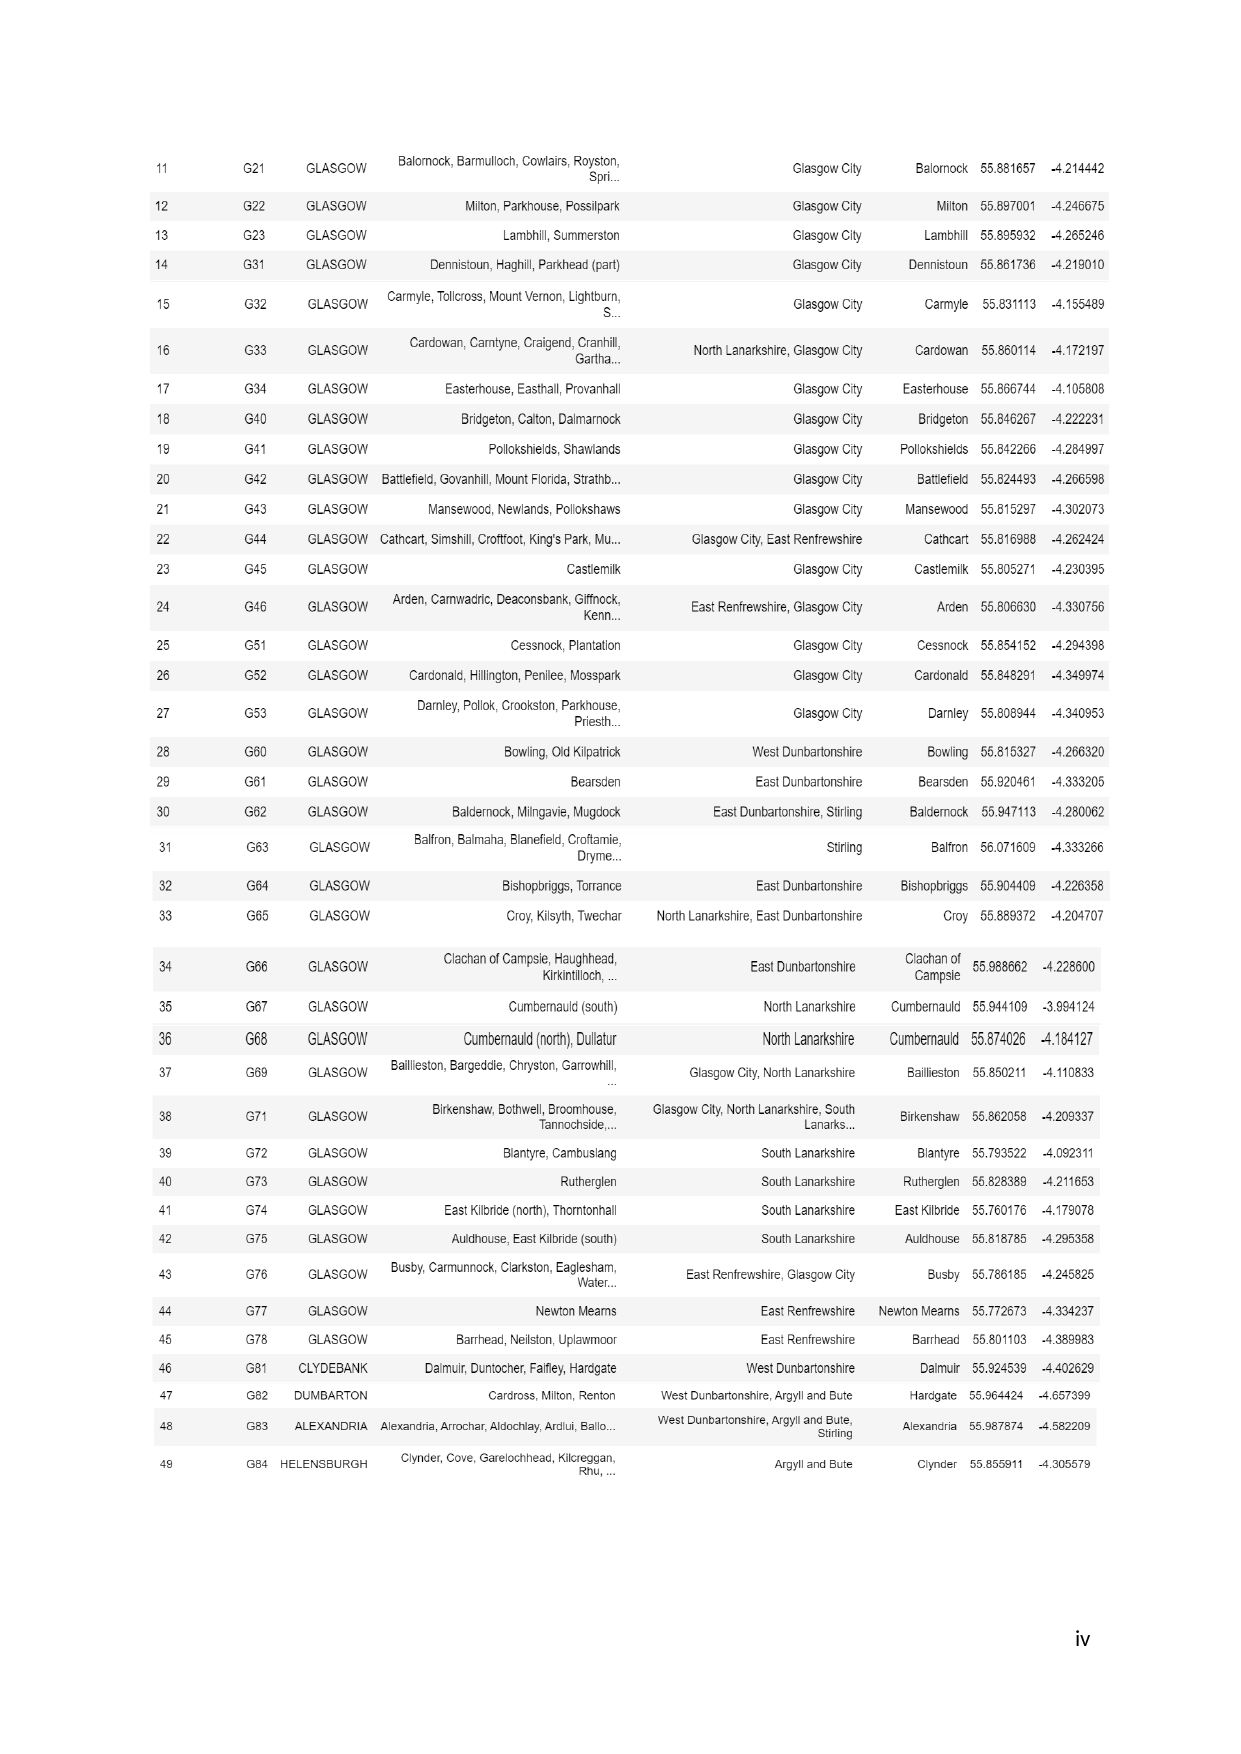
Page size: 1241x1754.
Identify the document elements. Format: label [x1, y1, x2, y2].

picture [150, 1026, 1099, 1055]
picture [150, 150, 1110, 280]
picture [150, 827, 1111, 929]
picture [150, 1056, 1100, 1382]
picture [150, 281, 1110, 826]
picture [150, 1383, 1099, 1483]
picture [150, 947, 1102, 1025]
